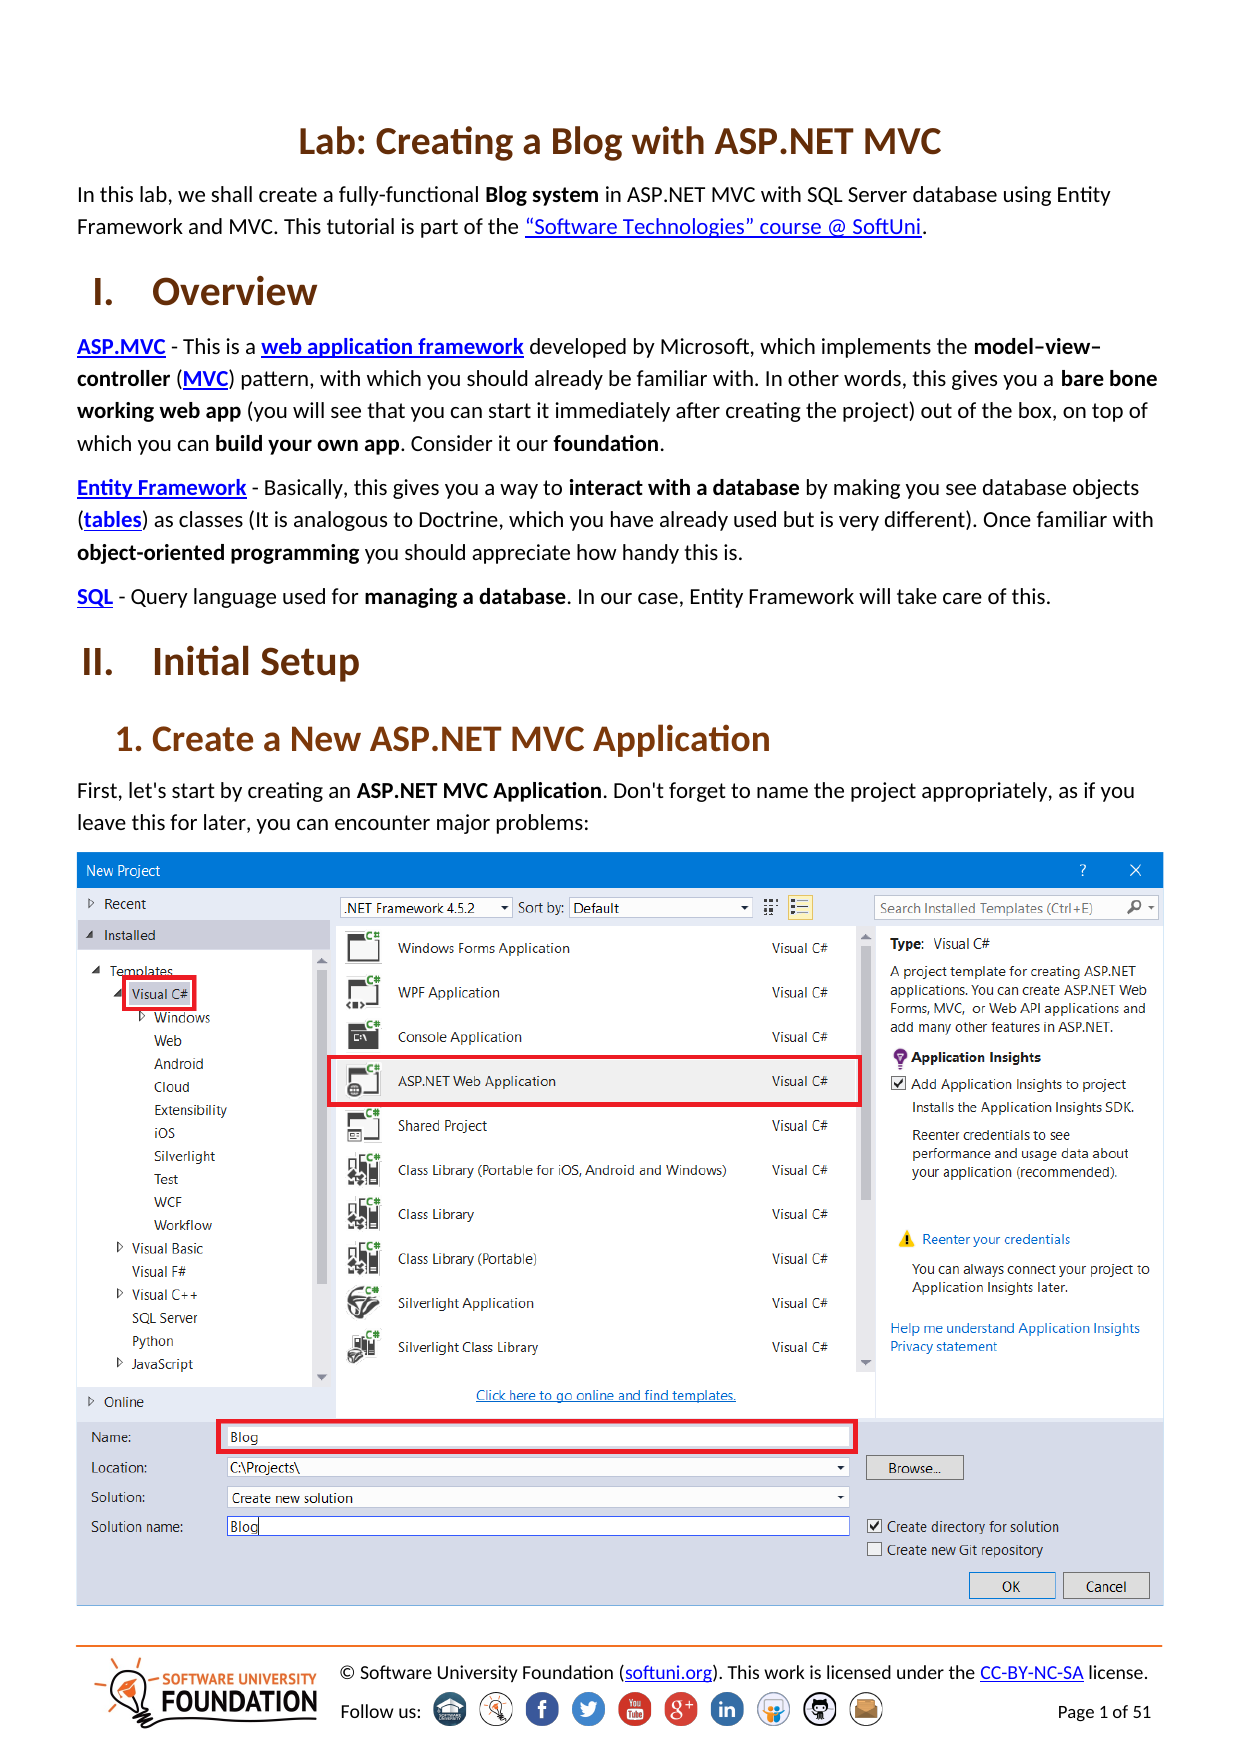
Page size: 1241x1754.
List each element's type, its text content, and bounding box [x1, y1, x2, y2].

picture [803, 1692, 837, 1726]
picture [664, 1692, 698, 1726]
subtitle Create a New ASP.NET MVC Application [114, 715, 1163, 761]
subtitle Overview [114, 265, 1163, 316]
picture [76, 852, 1164, 1606]
picture [93, 1656, 317, 1729]
text ASP.MVC - This is a web application framework developed by Microsoft, which implements the model–view–controller (MVC) pattern, with which you should already be familiar with. In other words, this gives you a bare bone working web app (you will see that you can start it immediately after creating the project) out of the box, on top of which you can build your own app. Consider it our foundation. [77, 332, 1163, 457]
picture [618, 1692, 652, 1726]
text SQL - Query language used for managing a database. In our case, Entity Framework will take care of this. [77, 582, 1163, 610]
picture [433, 1692, 467, 1726]
text First, let's start by creating an ASP.NET MVC Application. Don't forget to name the project appropriately, as if you leave this for later, you can encounter major problems: [77, 776, 1163, 836]
text In this lab, we shall create a fully-functional Blog system in ASP.NET MVC with SQL Server database using Entity Framework and MVC. This tutorial is part of the “Software Technologies” course @ SoftUni. [77, 180, 1163, 240]
picture [757, 1692, 790, 1726]
picture [525, 1692, 559, 1726]
picture [572, 1692, 605, 1726]
picture [710, 1692, 744, 1726]
text Entity Framework - Basically, this gives you a way to interact with a database by making you see database objects (tables) as classes (It is analogous to Doctrine, which you have already used but is very different). Once familiar with object-oriented programming you should appreciate how handy this is. [77, 473, 1163, 566]
picture [479, 1692, 513, 1726]
picture [849, 1692, 883, 1726]
subtitle Lab: Creating a Blog with ASP.NET MVC [77, 116, 1163, 164]
subtitle Initial Setup [114, 635, 1163, 686]
